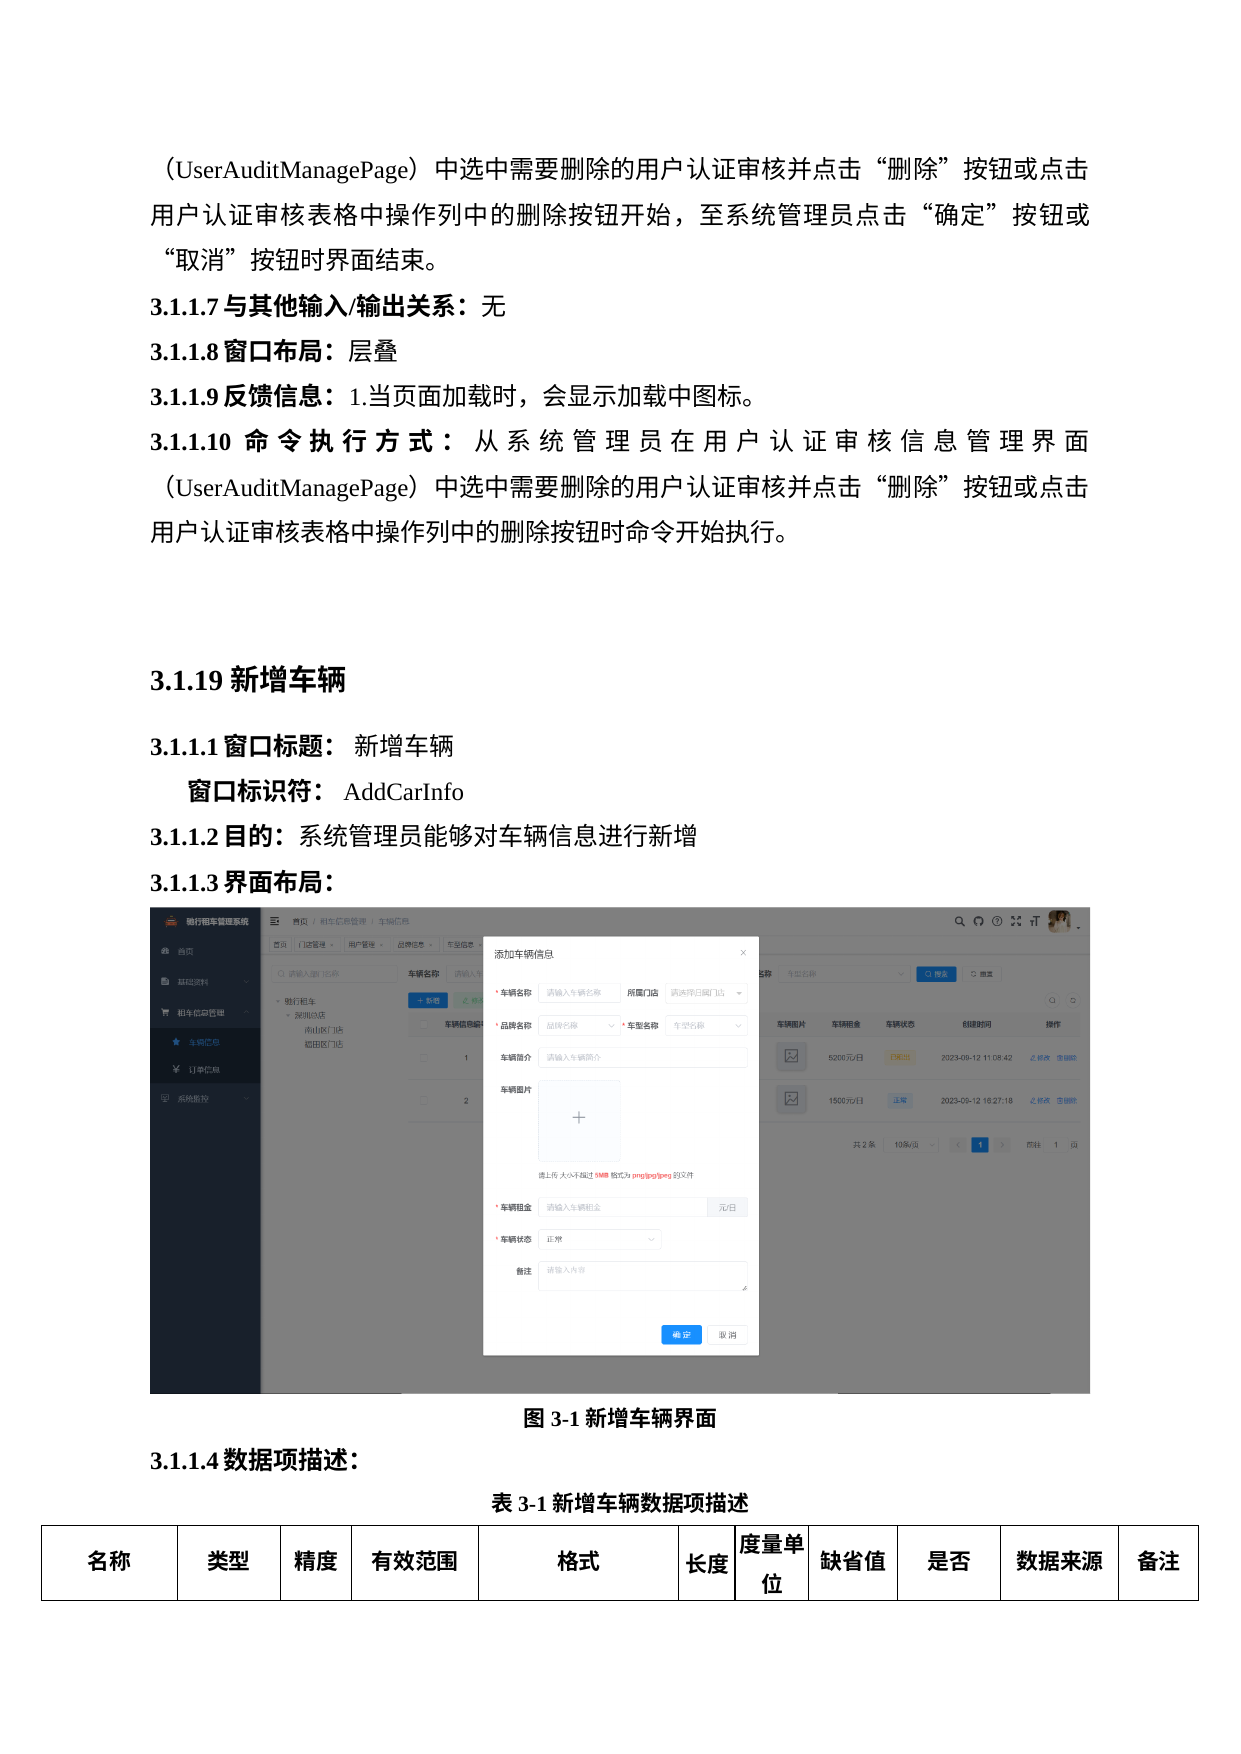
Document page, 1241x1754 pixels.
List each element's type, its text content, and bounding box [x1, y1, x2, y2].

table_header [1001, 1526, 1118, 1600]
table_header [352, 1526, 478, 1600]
text 表 3-1 新增车辆数据项描述 [150, 1486, 1090, 1517]
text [150, 150, 1090, 277]
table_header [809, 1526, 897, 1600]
text 3.1.1.7与其他输入/输出关系：无 [150, 286, 1090, 322]
text 3.1.1.8窗口布局：层叠 [150, 331, 1090, 367]
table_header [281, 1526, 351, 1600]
subtitle 新增车辆 [150, 657, 1090, 699]
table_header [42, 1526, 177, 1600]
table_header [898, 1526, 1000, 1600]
text 3.1.1.9反馈信息：1.当页面加载时，会显示加载中图标。 [150, 377, 1090, 413]
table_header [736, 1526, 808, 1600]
text 窗口标识符： AddCarInfo [150, 771, 1090, 808]
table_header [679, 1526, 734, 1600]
picture [150, 907, 1091, 1394]
text 3.1.1.3界面布局： [150, 862, 1090, 898]
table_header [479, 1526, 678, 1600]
text 图 3-1 新增车辆界面 [150, 1401, 1090, 1432]
text 3.1.1.2目的：系统管理员能够对车辆信息进行新增 [150, 817, 1090, 853]
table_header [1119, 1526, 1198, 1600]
text 3.1.1.10命令执行方式：从系统管理员在用户认证审核信息管理界面（UserAuditManagePage）中选中需要删除的用户认证审核并点击“删除”按钮或点击用户认证审核表格中操作列中的删除按钮时命令开始执行。 [150, 422, 1090, 549]
text 3.1.1.1窗口标题： 新增车辆 [150, 726, 1090, 762]
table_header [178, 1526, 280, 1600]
text 3.1.1.4数据项描述： [150, 1440, 1090, 1477]
